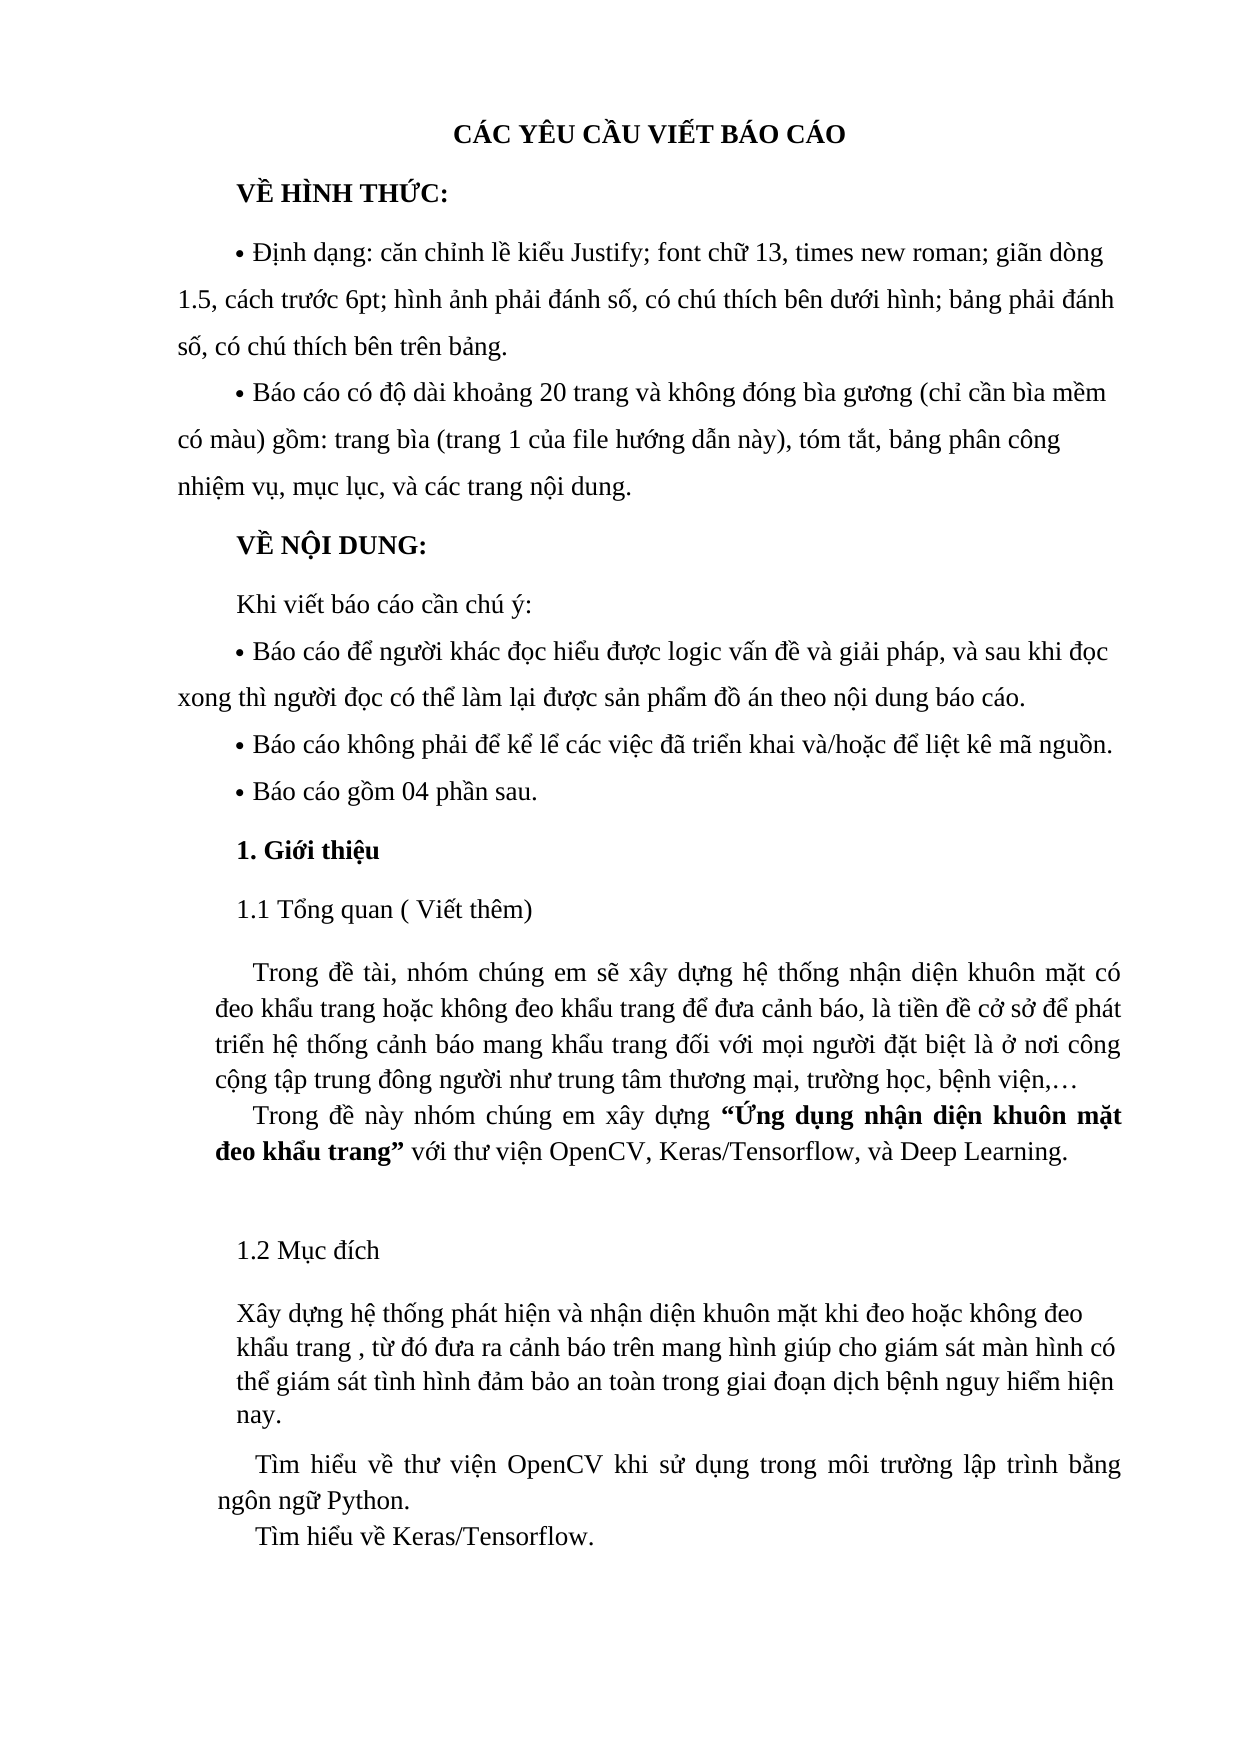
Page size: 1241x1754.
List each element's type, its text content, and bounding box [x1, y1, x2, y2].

text 1.1 Tổng quan ( Viết thêm) [177, 893, 1122, 924]
list Tìm hiểu về thư viện OpenCV khi sử dụng trong môi trường lập trình bằng ngôn ngữ Python. [217, 1448, 1122, 1515]
text VỀ NỘI DUNG: [177, 529, 1122, 560]
list Trong đề này nhóm chúng em xây dựng “Ứng dụng nhận diện khuôn mặt đeo khẩu trang” với thư viện OpenCV, Keras/Tensorflow, và Deep Learning. [215, 1099, 1122, 1166]
list Định dạng: căn chỉnh lề kiểu Justify; font chữ 13, times new roman; giãn dòng 1.5, cách trước 6pt; hình ảnh phải đánh số, có chú thích bên dưới hình; bảng phải đánh số, có chú thích bên trên bảng. [177, 236, 1122, 361]
list Trong đề tài, nhóm chúng em sẽ xây dựng hệ thống nhận diện khuôn mặt có đeo khẩu trang hoặc không đeo khẩu trang để đưa cảnh báo, là tiền đề cở sở để phát triển hệ thống cảnh báo mang khẩu trang đối với mọi người đặt biệt là ở nơi công cộng tập trung đông người như trung tâm thương mại, trường học, bệnh viện,… [215, 956, 1122, 1095]
text 1.2 Mục đích [177, 1234, 1122, 1265]
text VỀ HÌNH THỨC: [177, 177, 1122, 208]
text Khi viết báo cáo cần chú ý: [177, 588, 1122, 619]
text Xây dựng hệ thống phát hiện và nhận diện khuôn mặt khi đeo hoặc không đeo khẩu trang , từ đó đưa ra cảnh báo trên mang hình giúp cho giám sát màn hình có thể giám sát tình hình đảm bảo an toàn trong giai đoạn dịch bệnh nguy hiểm hiện nay. [236, 1297, 1122, 1429]
subtitle 1. Giới thiệu [177, 834, 1122, 865]
list Báo cáo để người khác đọc hiểu được logic vấn đề và giải pháp, và sau khi đọc xong thì người đọc có thể làm lại được sản phẩm đồ án theo nội dung báo cáo. [177, 635, 1122, 713]
list Báo cáo không phải để kể lể các việc đã triển khai và/hoặc để liệt kê mã nguồn. [177, 728, 1122, 759]
list Báo cáo gồm 04 phần sau. [177, 775, 1122, 806]
text CÁC YÊU CẦU VIẾT BÁO CÁO [177, 118, 1122, 149]
list Tìm hiểu về Keras/Tensorflow. [217, 1520, 1122, 1551]
list Báo cáo có độ dài khoảng 20 trang và không đóng bìa gương (chỉ cần bìa mềm có màu) gồm: trang bìa (trang 1 của file hướng dẫn này), tóm tắt, bảng phân công nhiệm vụ, mục lục, và các trang nội dung. [177, 376, 1122, 501]
